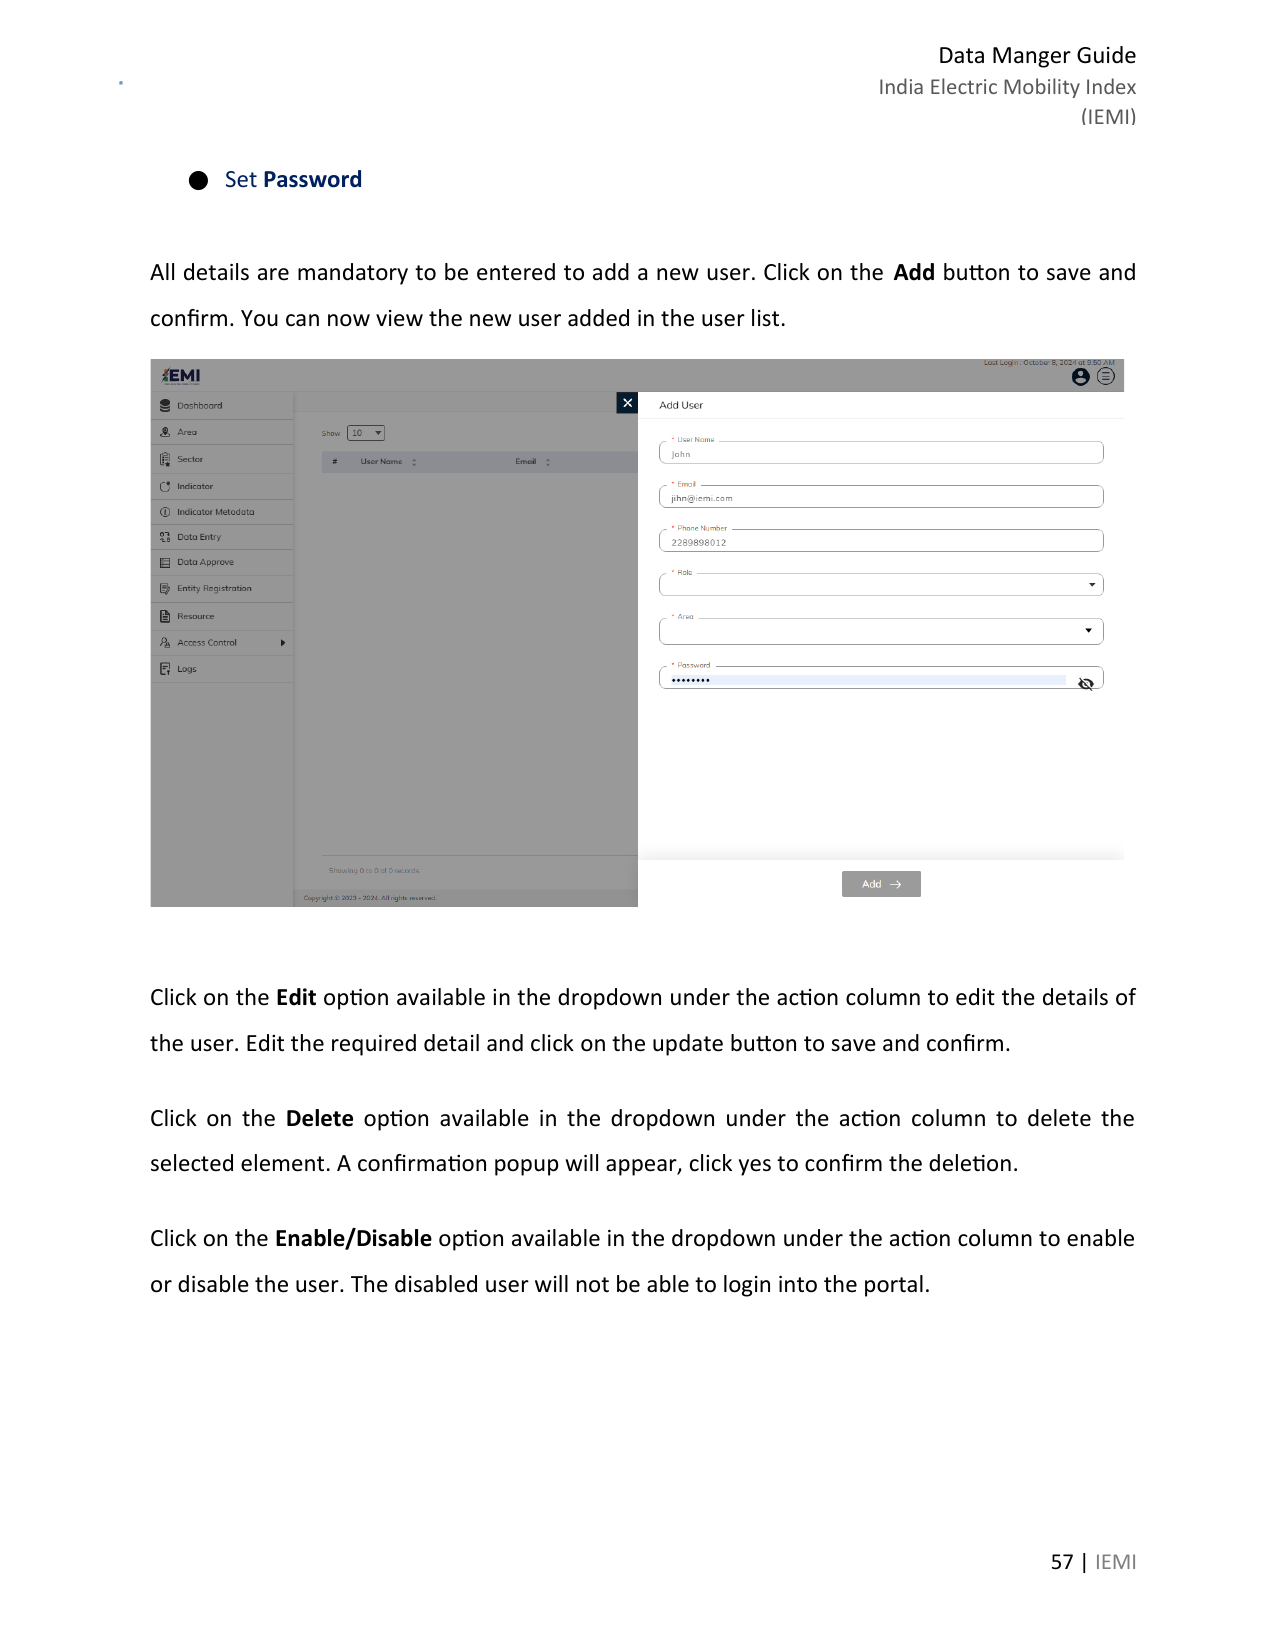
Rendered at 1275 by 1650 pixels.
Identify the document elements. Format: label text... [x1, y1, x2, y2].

text Click on the Enable/Disable option available in the dropdown under the action column to enable or disable the user. The disabled user will not be able to login into the portal. [150, 1222, 1137, 1299]
text Click on the Delete option available in the dropdown under the action column to delete the selected element. A confirmation popup will appear, click yes to confirm the deletion. [150, 1102, 1137, 1178]
picture [150, 359, 1125, 907]
list Set Password [187, 150, 1137, 201]
text All details are mandatory to be entered to add a new user. Click on the Add button to save and confirm. You can now view the new user added in the user list. [150, 256, 1137, 332]
